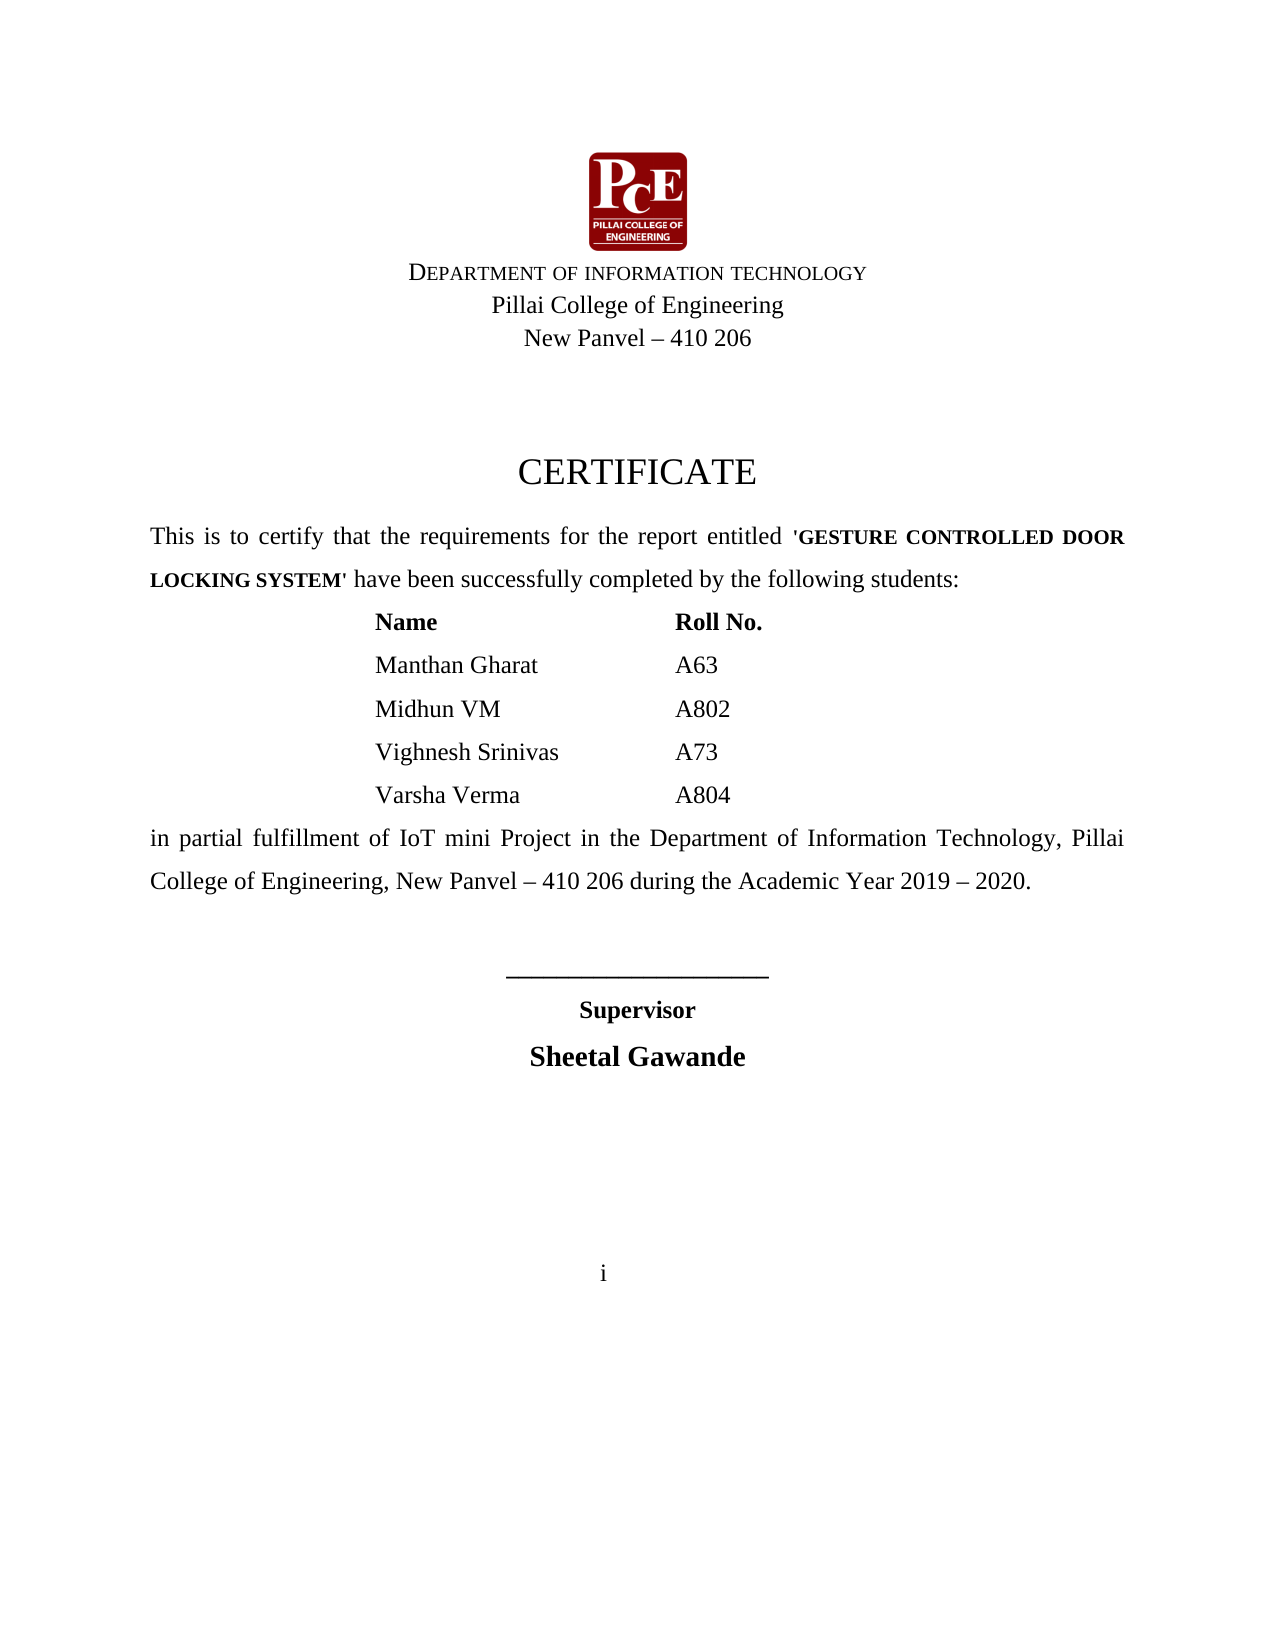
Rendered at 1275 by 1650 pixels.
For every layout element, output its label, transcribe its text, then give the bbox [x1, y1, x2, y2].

text Department of information technology [150, 257, 1125, 286]
text Vighnesh Srinivas A73 [300, 737, 1125, 766]
text in partial fulfillment of IoT mini Project in the Department of Information Technology, Pillai College of Engineering, New Panvel – 410 206 during the Academic Year 2019 – 2020. [150, 823, 1125, 895]
text Varsha Verma A804 [300, 780, 1125, 809]
text Sheetal Gawande [150, 1039, 1125, 1072]
text Midhun VM A802 [150, 694, 1125, 722]
picture [586, 150, 689, 253]
text Supervisor [150, 996, 1125, 1024]
text Pillai College of Engineering [150, 290, 1125, 319]
text _____________________ [150, 952, 1125, 981]
text This is to certify that the requirements for the report entitled 'GESTURE CONTROLLED DOOR LOCKING SYSTEM' have been successfully completed by the following students: [150, 521, 1125, 593]
text Manthan Gharat A63 [150, 651, 1125, 679]
text CERTIFICATE [150, 449, 1125, 492]
text i [525, 1258, 1125, 1287]
text New Panvel – 410 206 [150, 323, 1125, 352]
text Name Roll No. [150, 607, 1125, 636]
